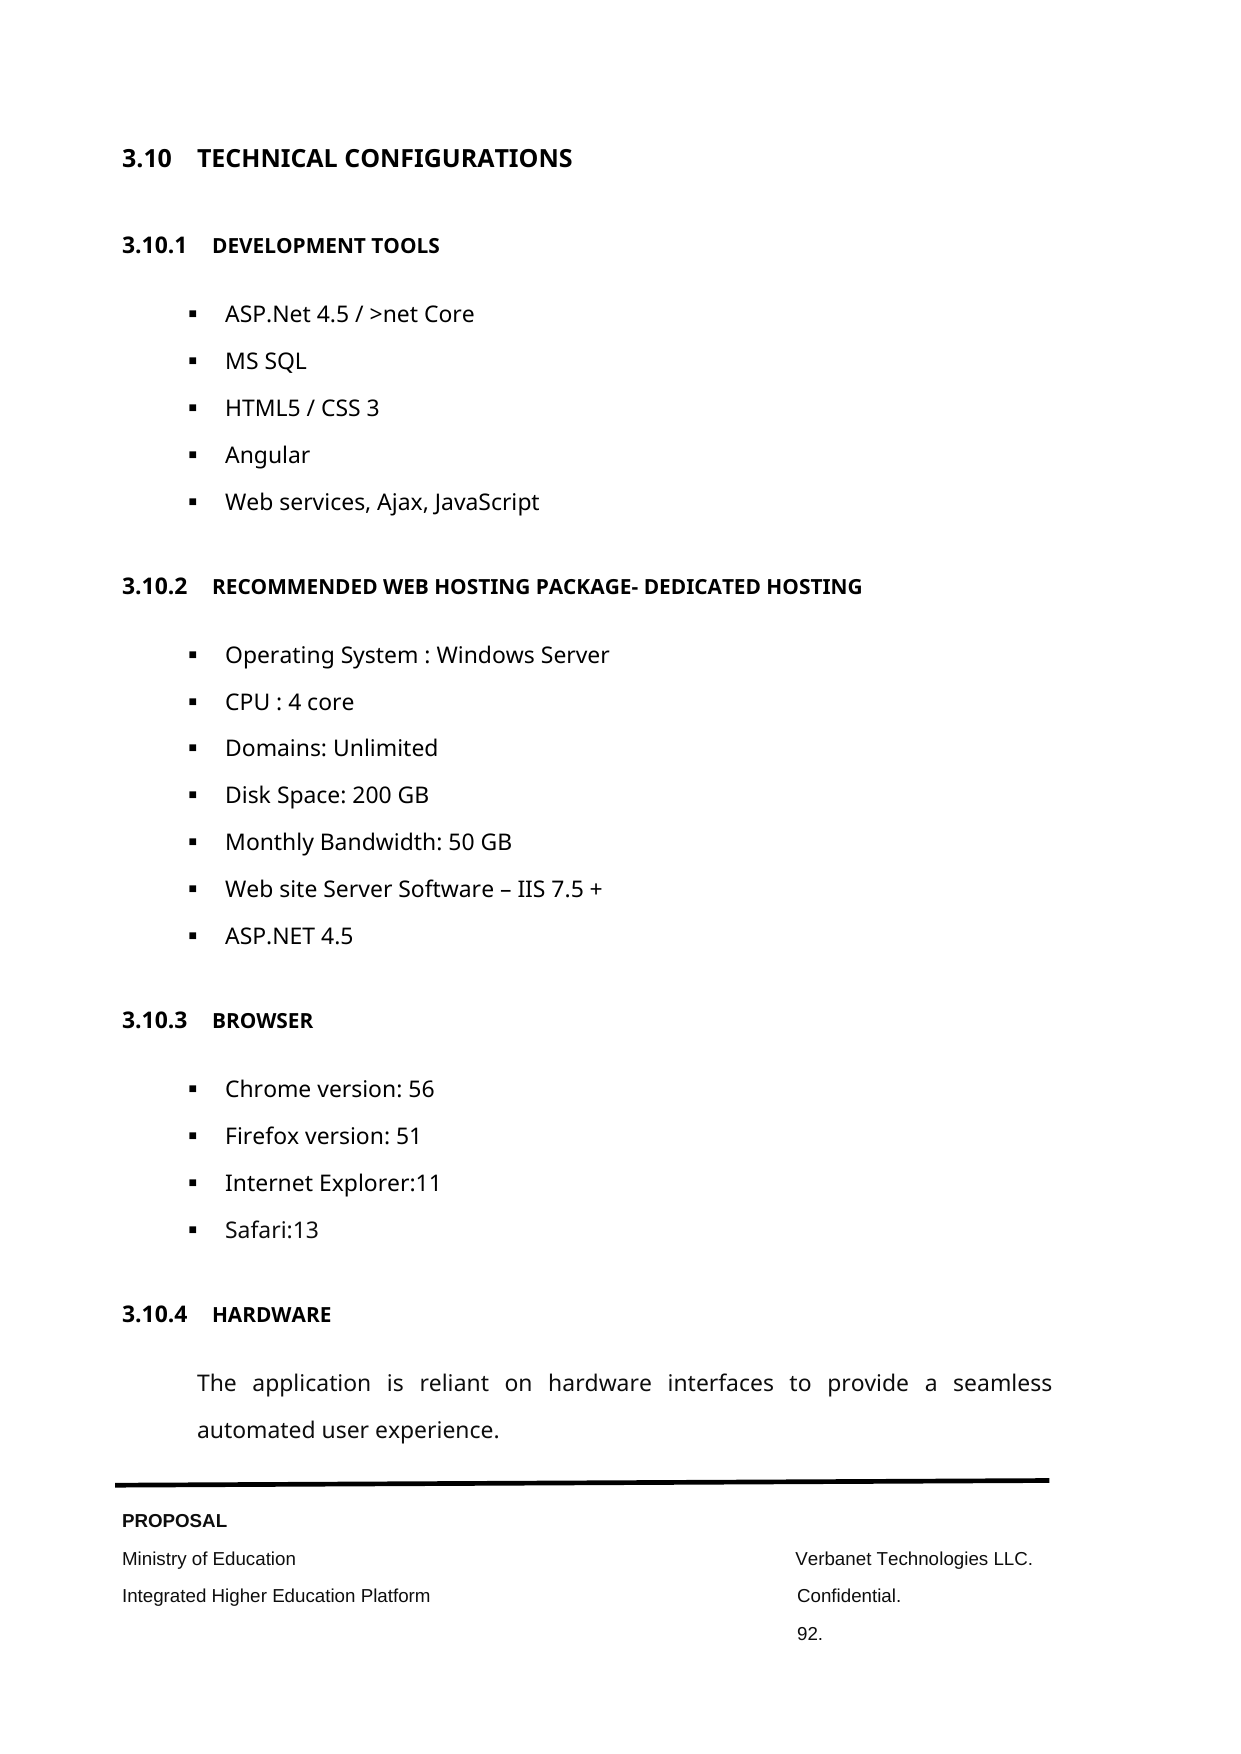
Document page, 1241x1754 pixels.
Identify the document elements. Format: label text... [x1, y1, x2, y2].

list Domains: Unlimited [187, 732, 1053, 763]
list Operating System : Windows Server [187, 638, 1053, 670]
list Web services, Ajax, JavaScript [187, 485, 1053, 517]
subtitle HARDWARE [122, 1298, 1053, 1329]
list Internet Explorer:11 [187, 1167, 1053, 1198]
list ASP.NET 4.5 [187, 920, 1053, 951]
subtitle TECHNICAL CONFIGURATIONS [122, 141, 1053, 175]
list Chrome version: 56 [187, 1073, 1053, 1104]
list MS SQL [187, 345, 1053, 376]
list CPU : 4 core [187, 685, 1053, 717]
list Disk Space: 200 GB [187, 779, 1053, 810]
list Monthly Bandwidth: 50 GB [187, 826, 1053, 857]
list Web site Server Software – IIS 7.5 + [187, 873, 1053, 904]
subtitle DEVELOPMENT TOOLS [122, 229, 1053, 260]
list HTML5 / CSS 3 [187, 392, 1053, 423]
list Safari:13 [187, 1213, 1053, 1245]
list Angular [187, 438, 1053, 470]
list ASP.Net 4.5 / >net Core [187, 298, 1053, 329]
subtitle BROWSER [122, 1004, 1053, 1035]
subtitle RECOMMENDED WEB HOSTING PACKAGE- DEDICATED HOSTING [122, 570, 1053, 601]
list Firefox version: 51 [187, 1120, 1053, 1151]
text The application is reliant on hardware interfaces to provide a seamless automated user experience. [197, 1367, 1053, 1445]
